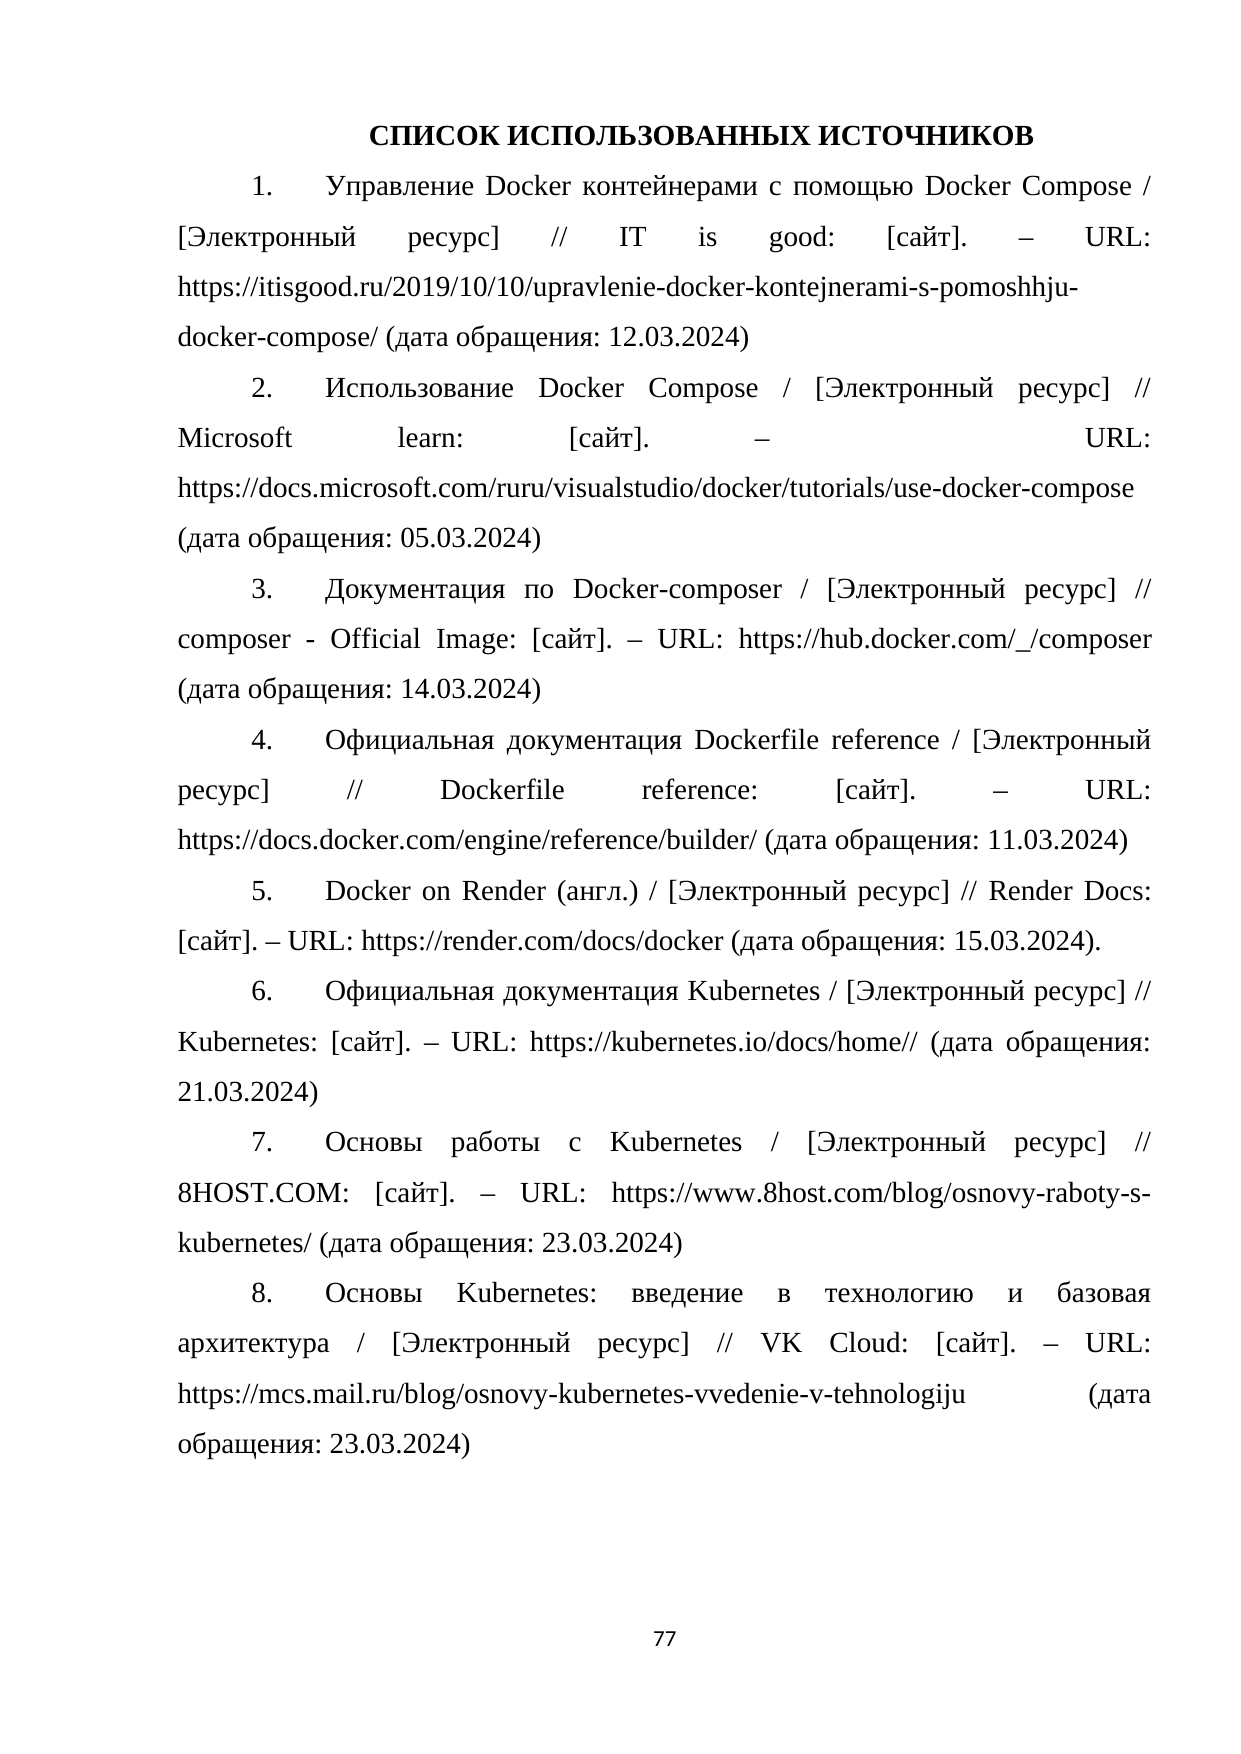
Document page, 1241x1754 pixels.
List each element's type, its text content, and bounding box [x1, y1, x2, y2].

list Официальная документация Kubernetes / [Электронный ресурс] // Kubernetes: [сайт]. – URL: https://kubernetes.io/docs/home// (дата обращения: 21.03.2024) [177, 973, 1152, 1108]
list Основы работы с Kubernetes / [Электронный ресурс] // 8HOST.COM: [сайт]. – URL: https://www.8host.com/blog/osnovy-raboty-s-kubernetes/ (дата обращения: 23.03.2024) [177, 1124, 1152, 1258]
list Основы Kubernetes: введение в технологию и базовая архитектура / [Электронный ресурс] // VK Cloud: [сайт]. – URL: https://mcs.mail.ru/blog/osnovy-kubernetes-vvedenie-v-tehnologiju (дата обращения: 23.03.2024) [177, 1275, 1152, 1460]
list Использование Docker Compose / [Электронный ресурс] // Microsoft learn: [сайт]. – URL: https://docs.microsoft.com/ruru/visualstudio/docker/tutorials/use-docker-compose (дата обращения: 05.03.2024) [177, 370, 1152, 554]
list Управление Docker контейнерами с помощью Docker Compose / [Электронный ресурс] // IT is good: [сайт]. – URL: https://itisgood.ru/2019/10/10/upravlenie-docker-kontejnerami-s-pomoshhju-docker-compose/ (дата обращения: 12.03.2024) [177, 168, 1152, 353]
text СПИСОК ИСПОЛЬЗОВАННЫХ ИСТОЧНИКОВ [177, 118, 1152, 152]
list Документация по Docker-composer / [Электронный ресурс] // composer - Official Image: [сайт]. – URL: https://hub.docker.com/_/composer (дата обращения: 14.03.2024) [177, 571, 1152, 705]
list Официальная документация Dockerfile reference / [Электронный ресурс] // Dockerfile reference: [сайт]. – URL: https://docs.docker.com/engine/reference/builder/ (дата обращения: 11.03.2024) [177, 722, 1152, 856]
list Docker on Render (англ.) / [Электронный ресурс] // Render Docs: [сайт]. – URL: https://render.com/docs/docker (дата обращения: 15.03.2024). [177, 873, 1152, 957]
